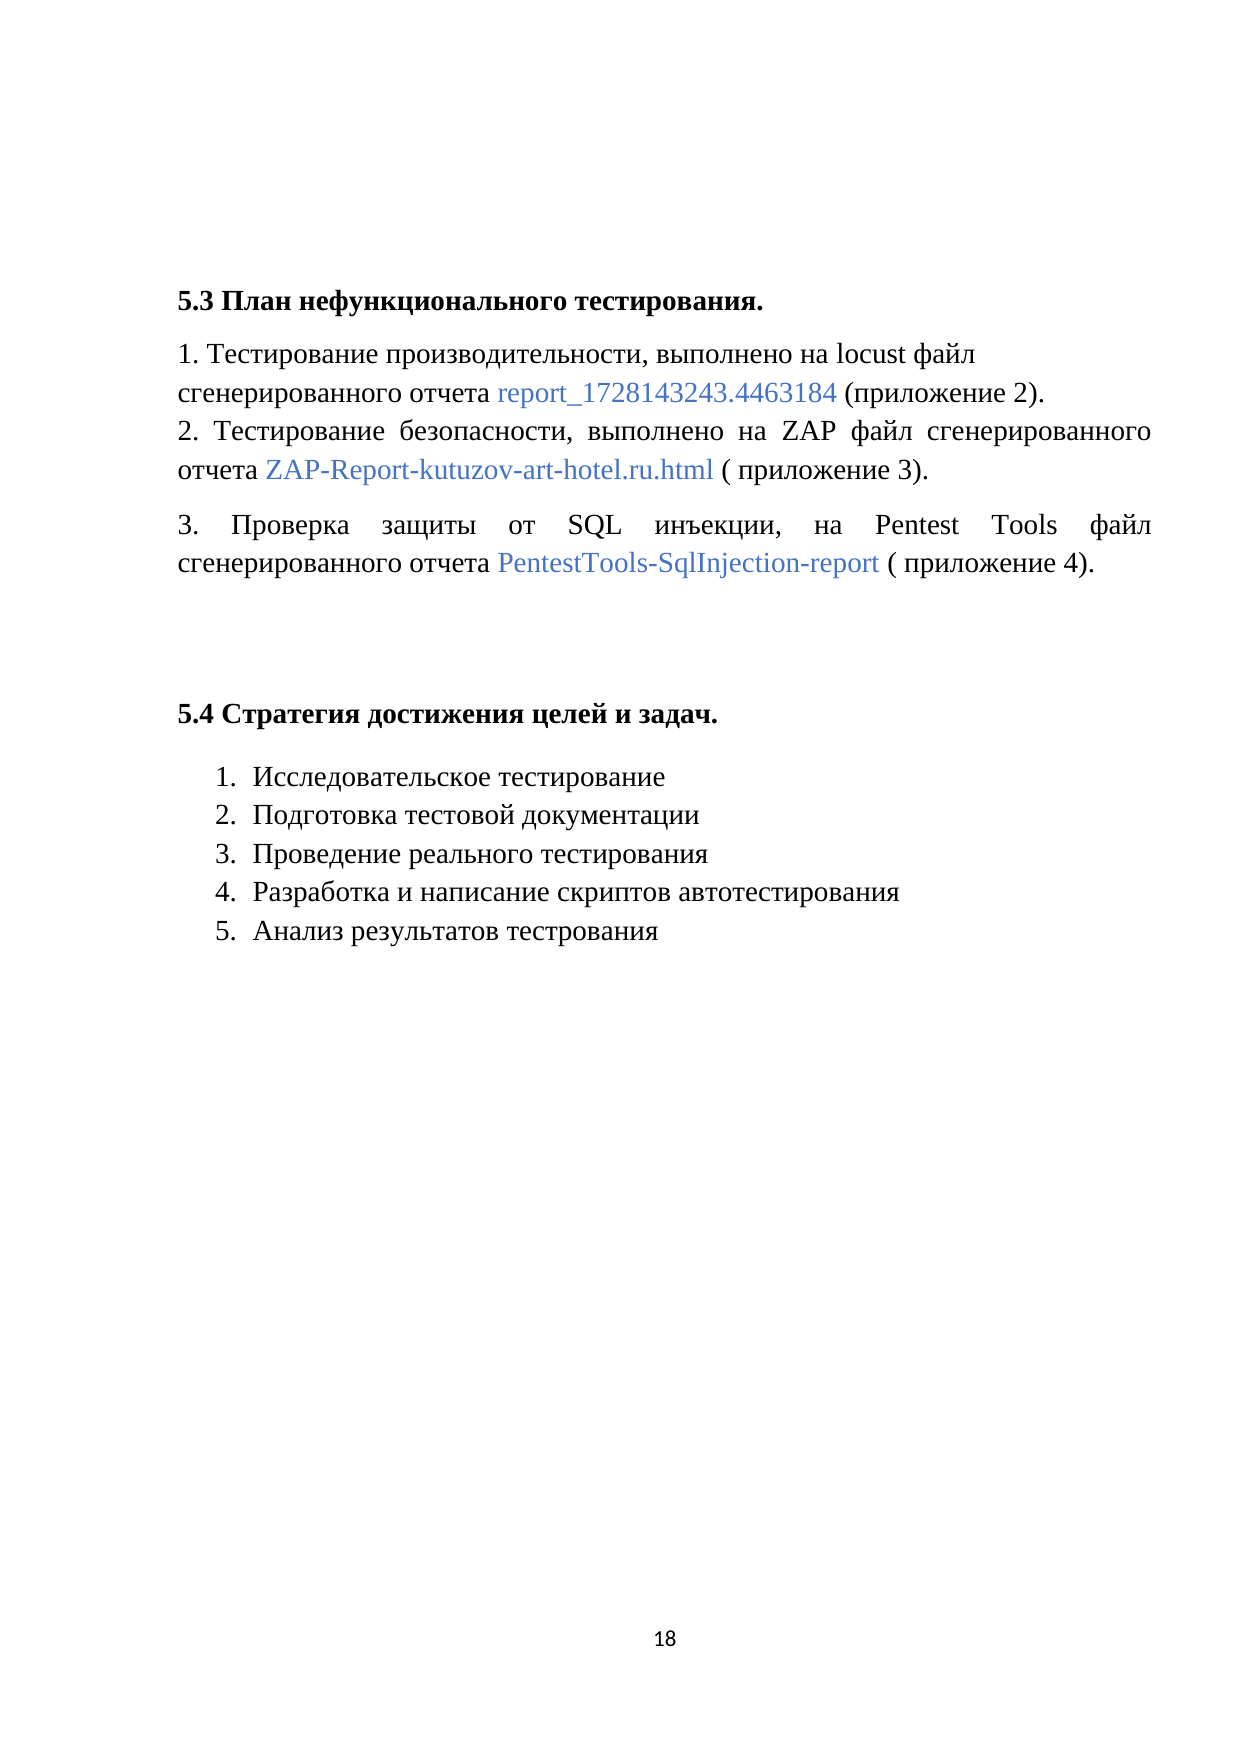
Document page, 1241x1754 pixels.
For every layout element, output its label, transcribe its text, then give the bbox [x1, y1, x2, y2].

text 1. Тестирование производительности, выполнено на locust файл сгенерированного отчета report_1728143243.4463184 (приложение 2). [177, 336, 1152, 408]
text 2. Тестирование безопасности, выполнено на ZAP файл сгенерированного отчета ZAP-Report-kutuzov-art-hotel.ru.html ( приложение 3). [177, 413, 1152, 485]
list Разработка и написание скриптов автотестирования [215, 874, 1152, 908]
list Проведение реального тестирования [215, 836, 1152, 869]
list Подготовка тестовой документации [215, 797, 1152, 831]
list Исследовательское тестирование [215, 759, 1152, 792]
list Анализ результатов тестрования [215, 913, 1152, 946]
text 5.4 Стратегия достижения целей и задач. [177, 696, 1152, 729]
text 3. Проверка защиты от SQL инъекции, на Pentest Tools файл сгенерированного отчета PentestTools-SqlInjection-report ( приложение 4). [177, 507, 1152, 579]
text 5.3 План нефункционального тестирования. [177, 283, 1152, 317]
